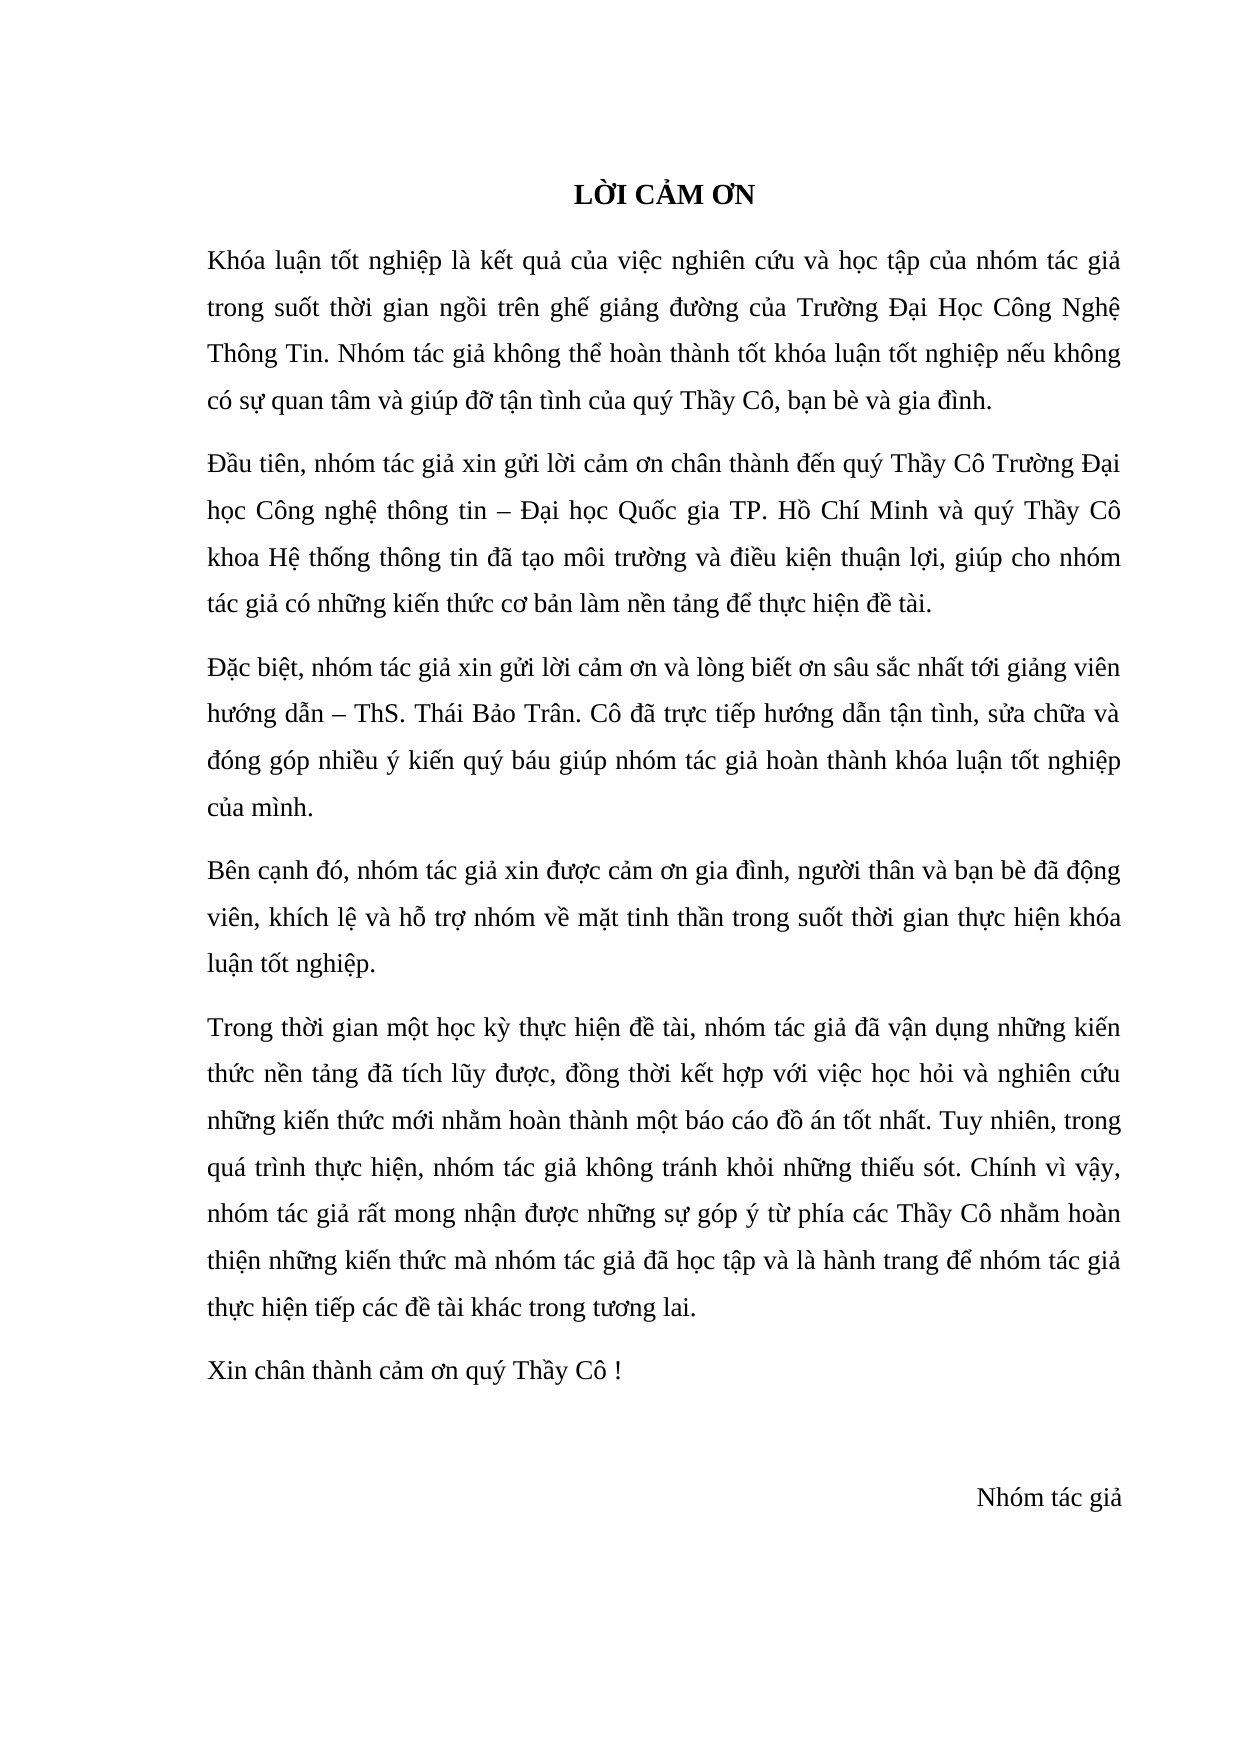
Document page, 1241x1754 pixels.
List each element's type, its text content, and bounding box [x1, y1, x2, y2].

text Đầu tiên, nhóm tác giả xin gửi lời cảm ơn chân thành đến quý Thầy Cô Trường Đại học Công nghệ thông tin – Đại học Quốc gia TP. Hồ Chí Minh và quý Thầy Cô khoa Hệ thống thông tin đã tạo môi trường và điều kiện thuận lợi, giúp cho nhóm tác giả có những kiến thức cơ bản làm nền tảng để thực hiện đề tài. [207, 447, 1122, 619]
text Trong thời gian một học kỳ thực hiện đề tài, nhóm tác giả đã vận dụng những kiến thức nền tảng đã tích lũy được, đồng thời kết hợp với việc học hỏi và nghiên cứu những kiến thức mới nhằm hoàn thành một báo cáo đồ án tốt nhất. Tuy nhiên, trong quá trình thực hiện, nhóm tác giả không tránh khỏi những thiếu sót. Chính vì vậy, nhóm tác giả rất mong nhận được những sự góp ý từ phía các Thầy Cô nhằm hoàn thiện những kiến thức mà nhóm tác giả đã học tập và là hành trang để nhóm tác giả thực hiện tiếp các đề tài khác trong tương lai. [207, 1011, 1122, 1322]
text Nhóm tác giả [207, 1481, 1122, 1512]
text Khóa luận tốt nghiệp là kết quả của việc nghiên cứu và học tập của nhóm tác giả trong suốt thời gian ngồi trên ghế giảng đường của Trường Đại Học Công Nghệ Thông Tin. Nhóm tác giả không thể hoàn thành tốt khóa luận tốt nghiệp nếu không có sự quan tâm và giúp đỡ tận tình của quý Thầy Cô, bạn bè và gia đình. [207, 244, 1122, 415]
text Bên cạnh đó, nhóm tác giả xin được cảm ơn gia đình, người thân và bạn bè đã động viên, khích lệ và hỗ trợ nhóm về mặt tinh thần trong suốt thời gian thực hiện khóa luận tốt nghiệp. [207, 854, 1122, 979]
text Đặc biệt, nhóm tác giả xin gửi lời cảm ơn và lòng biết ơn sâu sắc nhất tới giảng viên hướng dẫn – ThS. Thái Bảo Trân. Cô đã trực tiếp hướng dẫn tận tình, sửa chữa và đóng góp nhiều ý kiến quý báu giúp nhóm tác giả hoàn thành khóa luận tốt nghiệp của mình. [207, 651, 1122, 822]
text LỜI CẢM ƠN [207, 177, 1122, 211]
text Xin chân thành cảm ơn quý Thầy Cô ! [207, 1354, 1122, 1385]
